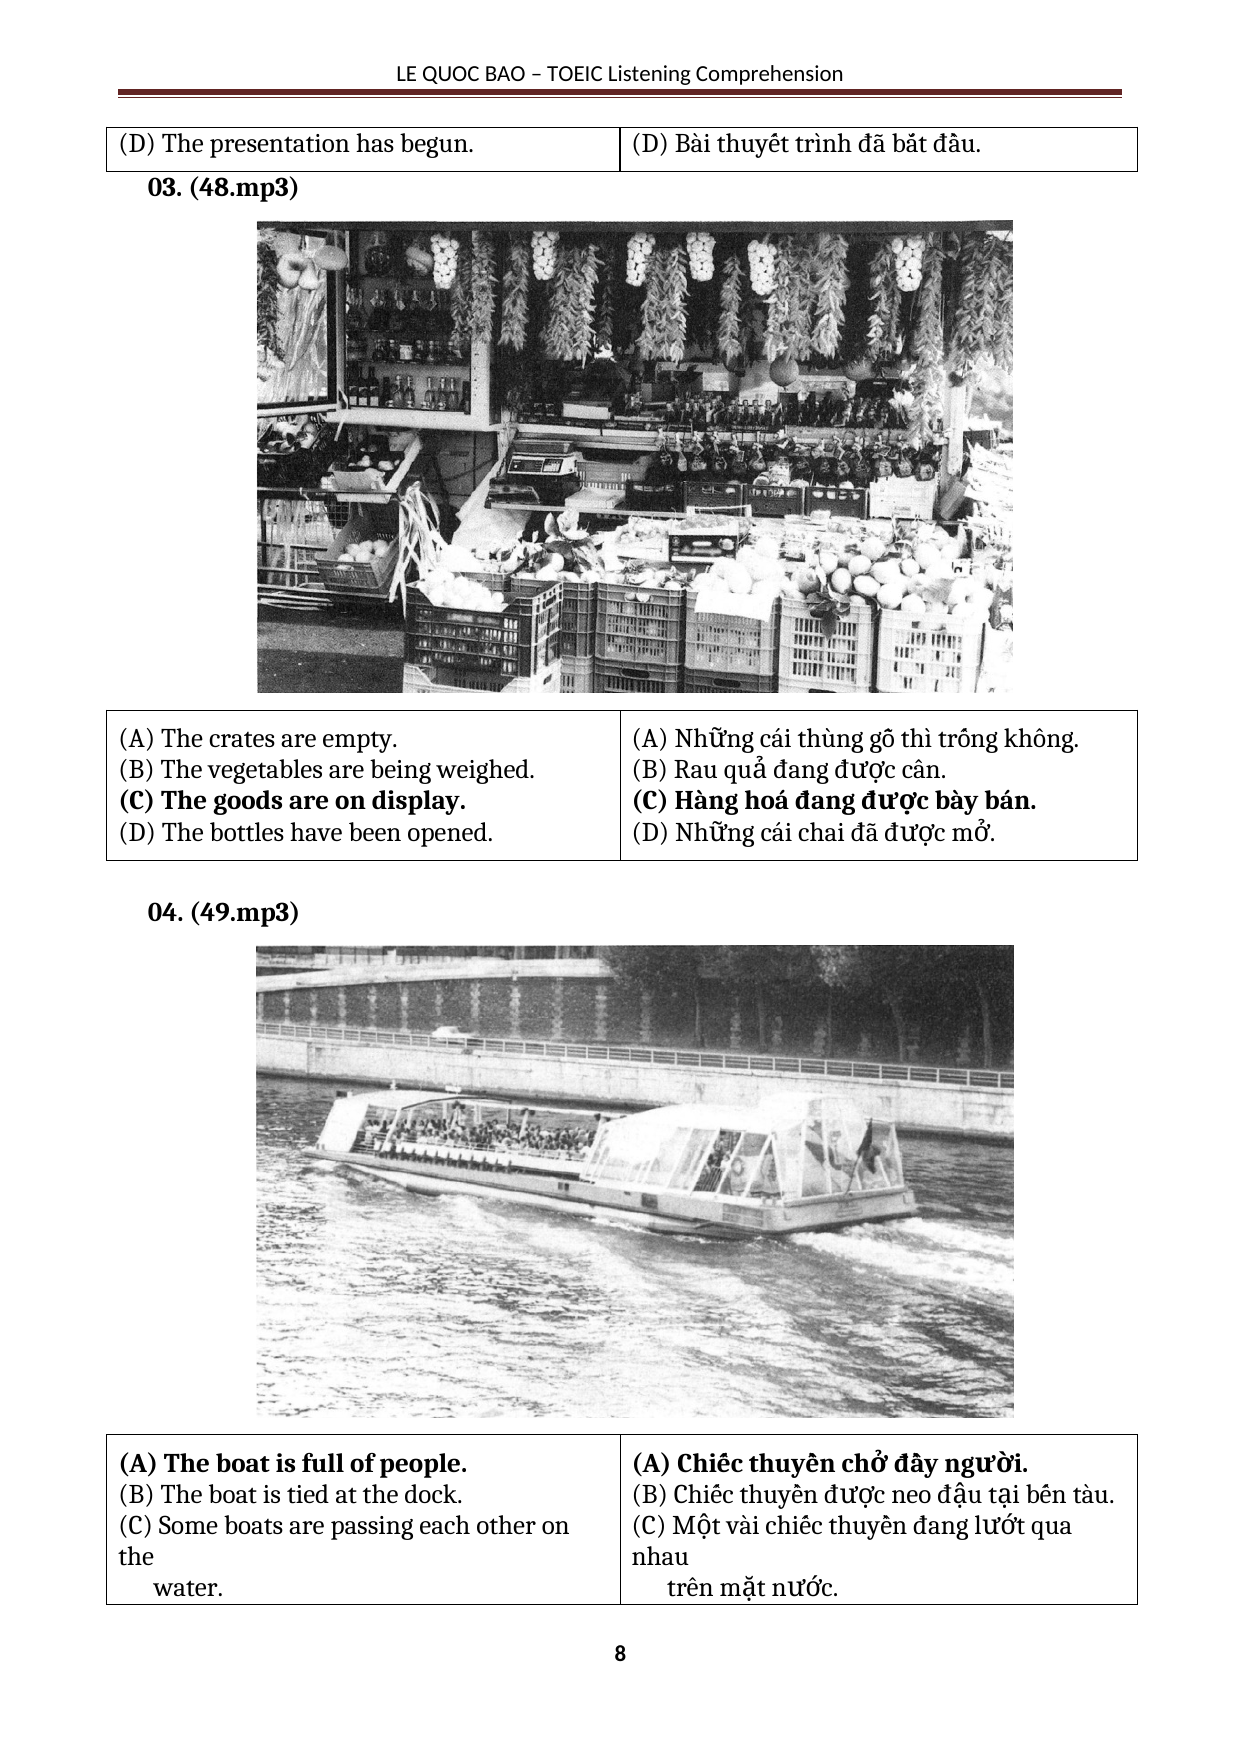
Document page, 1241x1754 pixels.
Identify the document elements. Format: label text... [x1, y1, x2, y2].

table_header (A) Những cái thùng gỗ thì trống không. (B) Rau quả đang được cân. (C) Hàng hoá đang được bày bán. (D) Những cái chai đã được mở. [621, 711, 1137, 860]
text 04. (49.mp3) [148, 897, 1122, 928]
picture [256, 945, 1014, 1418]
picture [256, 220, 1013, 693]
table_header (A) The crates are empty. (B) The vegetables are being weighed. (C) The goods are on display. (D) The bottles have been opened. [107, 711, 620, 860]
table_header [107, 128, 619, 171]
text 03. (48.mp3) [148, 172, 1122, 203]
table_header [107, 1435, 620, 1603]
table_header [621, 128, 1137, 171]
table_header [621, 1435, 1137, 1603]
